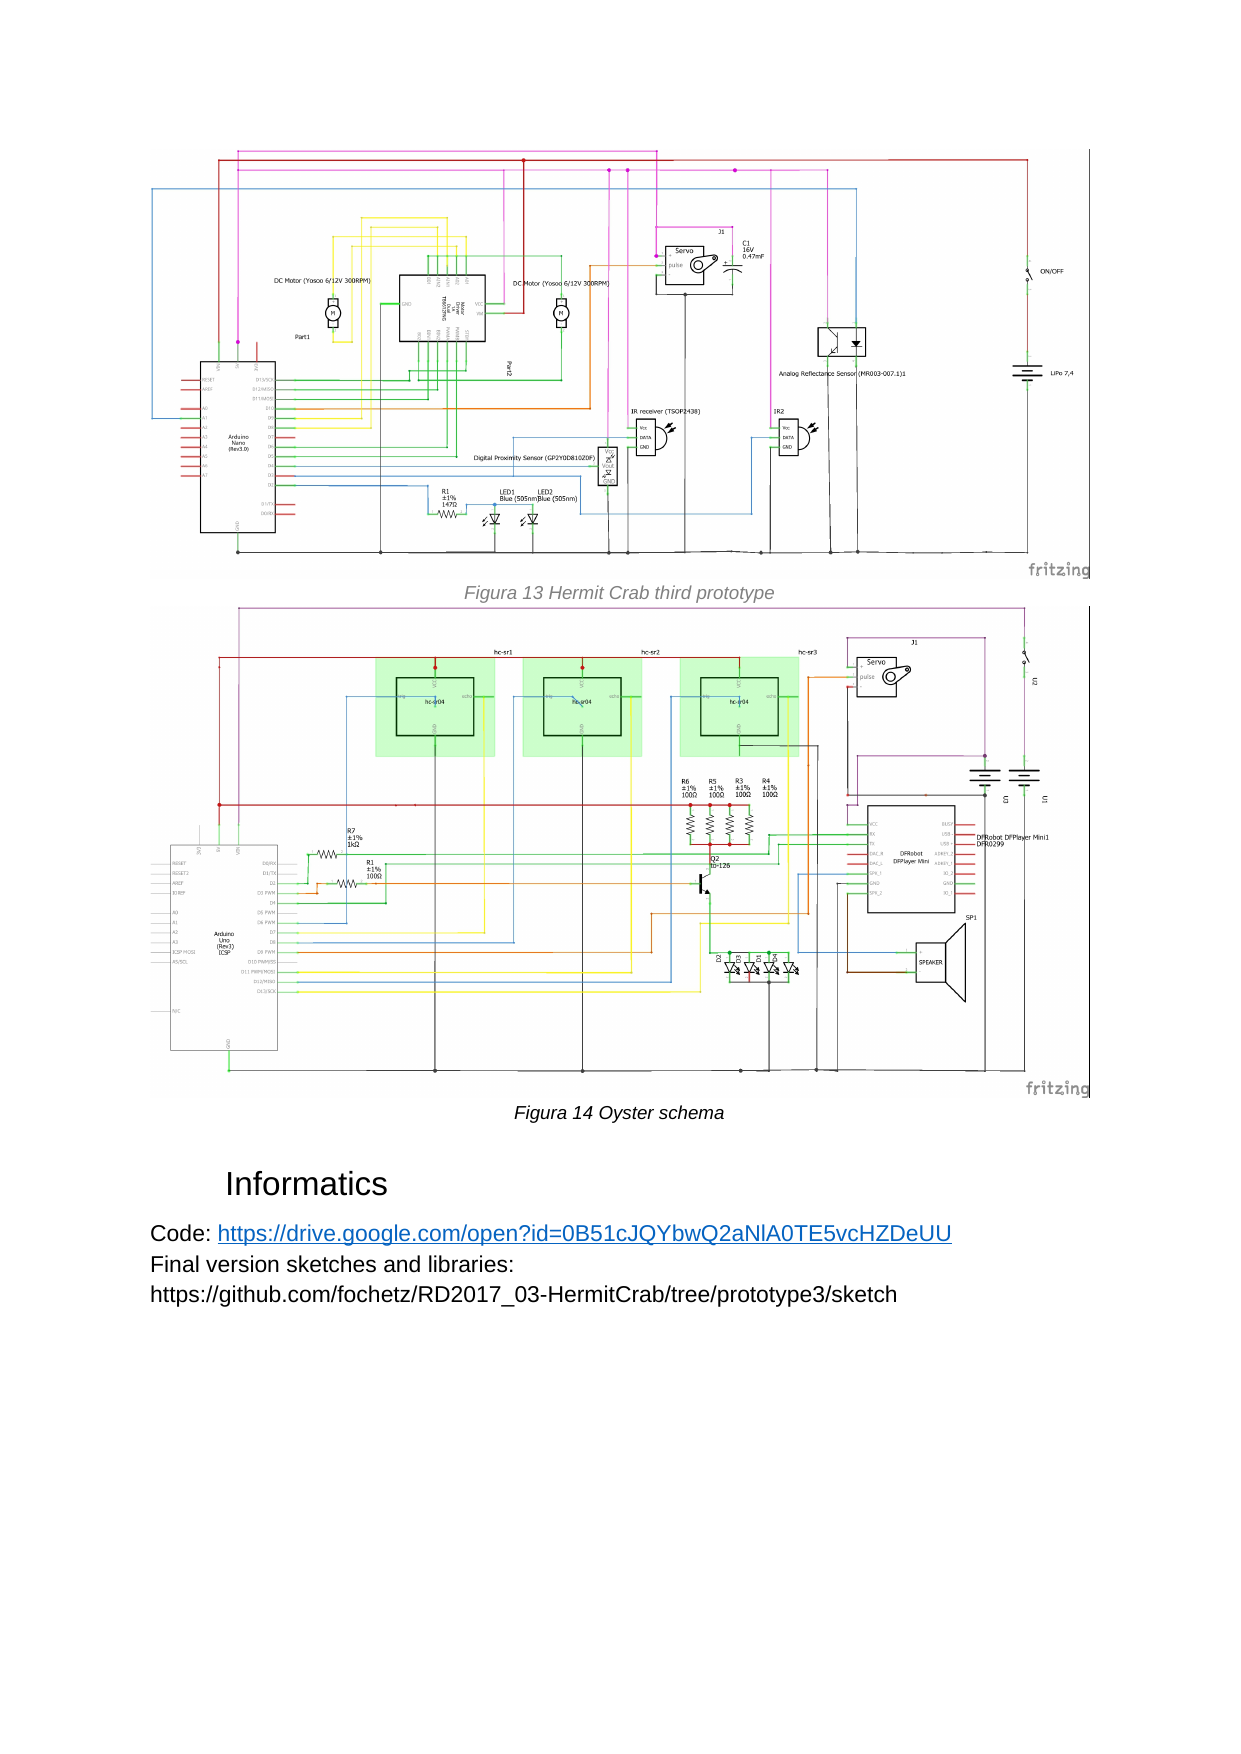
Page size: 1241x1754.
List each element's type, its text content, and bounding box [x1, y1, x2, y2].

text Figura 13 Hermit Crab third prototype [150, 582, 1090, 604]
text Figura 14 Oyster schema [150, 1101, 1090, 1123]
picture [150, 606, 1090, 1098]
picture [150, 149, 1090, 579]
text Code: https://drive.google.com/open?id=0B51cJQYbwQ2aNlA0TE5vcHZDeUU [150, 1220, 1090, 1247]
text Final version sketches and libraries: [150, 1251, 1090, 1277]
subtitle Informatics [225, 1164, 1090, 1202]
text https://github.com/fochetz/RD2017_03-HermitCrab/tree/prototype3/sketch [150, 1281, 1090, 1307]
